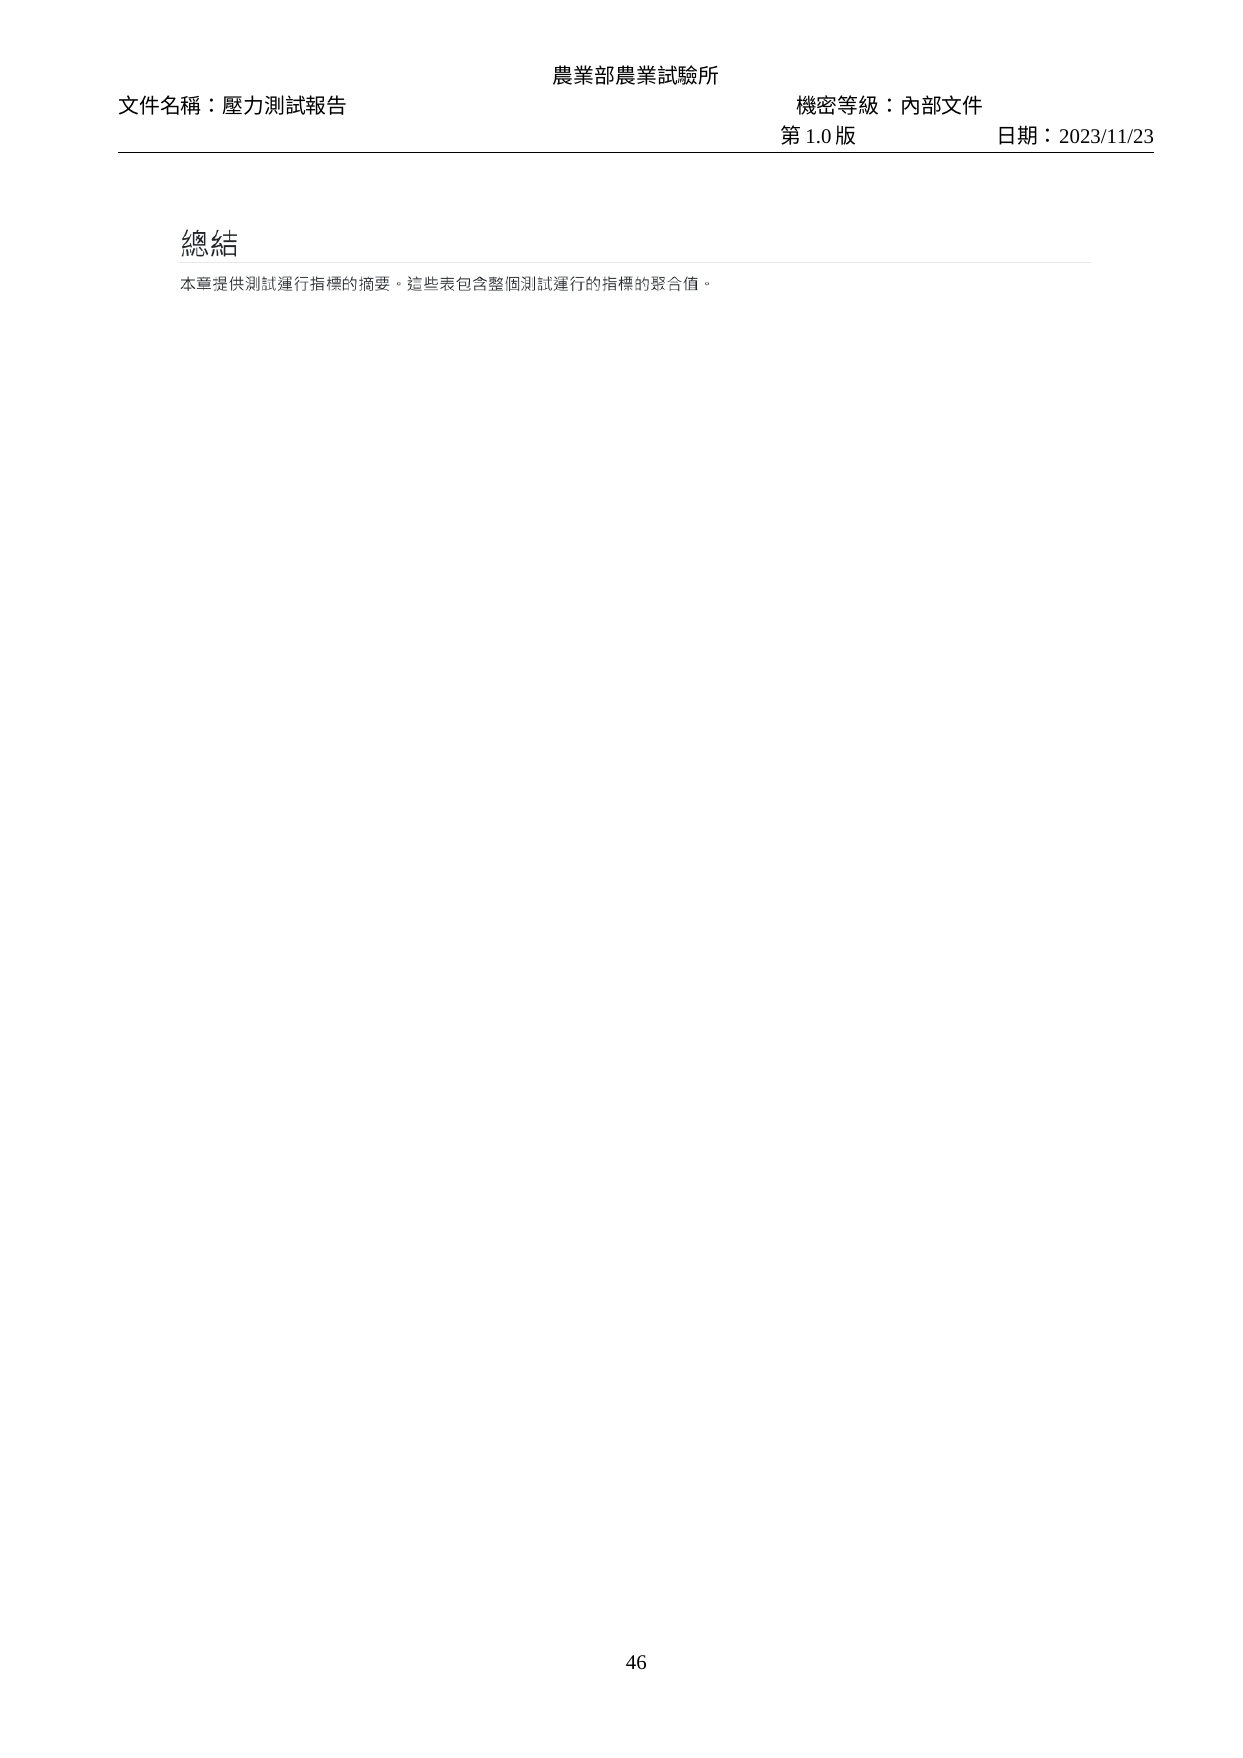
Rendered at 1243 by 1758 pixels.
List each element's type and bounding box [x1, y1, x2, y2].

picture [118, 177, 1151, 1639]
